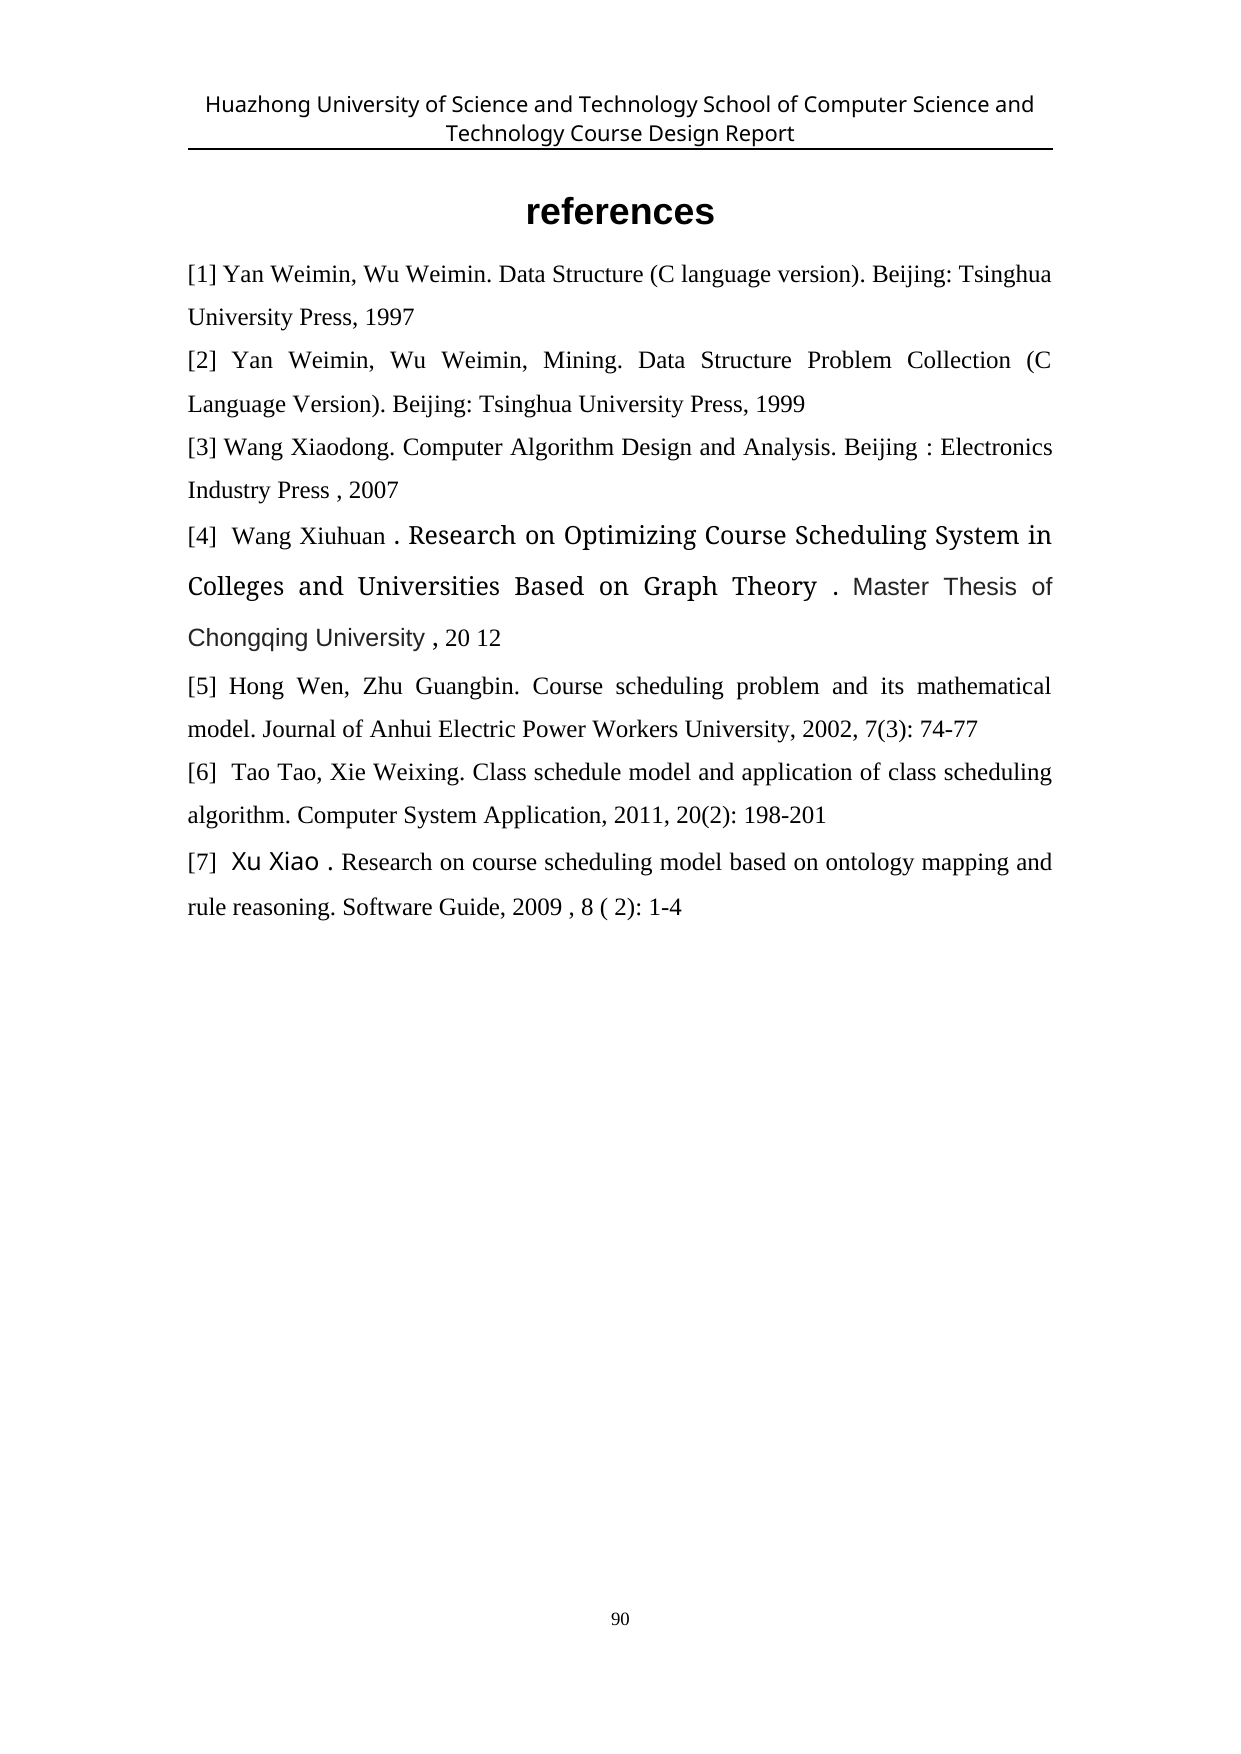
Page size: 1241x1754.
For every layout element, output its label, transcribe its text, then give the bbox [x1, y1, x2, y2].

text [7] Xu Xiao . Research on course scheduling model based on ontology mapping and rule reasoning. Software Guide, 2009 , 8 ( 2): 1-4 [187, 844, 1053, 921]
text [5] Hong Wen, Zhu Guangbin. Course scheduling problem and its mathematical model. Journal of Anhui Electric Power Workers University, 2002, 7(3): 74-77 [187, 671, 1053, 743]
text [3] Wang Xiaodong. Computer Algorithm Design and Analysis. Beijing : Electronics Industry Press , 2007 [187, 432, 1053, 504]
subtitle references [187, 189, 1053, 232]
text [2] Yan Weimin, Wu Weimin, Mining. Data Structure Problem Collection (C Language Version). Beijing: Tsinghua University Press, 1999 [187, 346, 1053, 417]
text [6] Tao Tao, Xie Weixing. Class schedule model and application of class scheduling algorithm. Computer System Application, 2011, 20(2): 198-201 [187, 757, 1053, 829]
text [1] Yan Weimin, Wu Weimin. Data Structure (C language version). Beijing: Tsinghua University Press, 1997 [187, 259, 1053, 331]
text [4] Wang Xiuhuan . Research on Optimizing Course Scheduling System in Colleges and Universities Based on Graph Theory . Master Thesis of Chongqing University , 20 12 [187, 518, 1053, 654]
